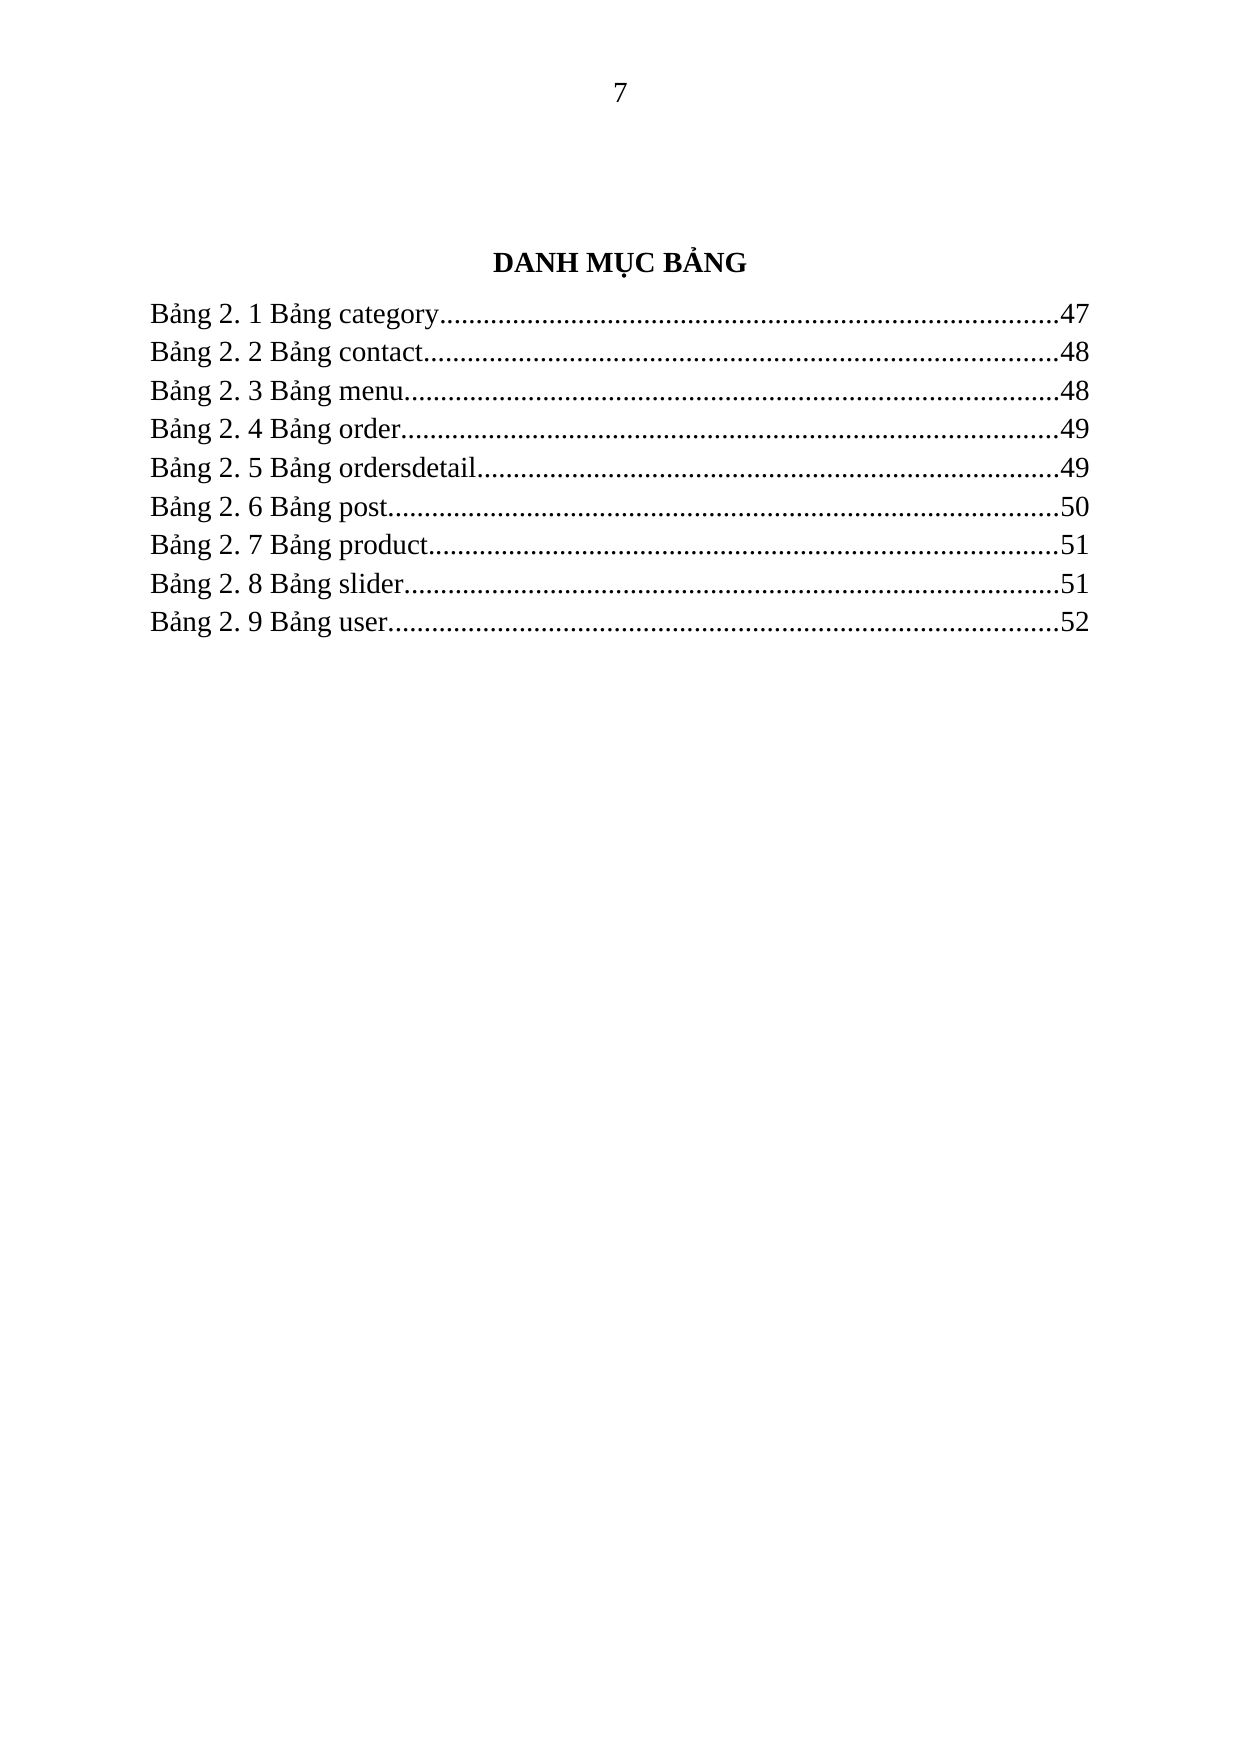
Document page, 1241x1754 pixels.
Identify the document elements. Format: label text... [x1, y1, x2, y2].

text Bảng 2. 7 Bảng product. 51 [150, 527, 1090, 561]
text Bảng 2. 5 Bảng ordersdetail. 49 [150, 450, 1090, 484]
text Bảng 2. 1 Bảng category. 47 [150, 296, 1090, 329]
text Bảng 2. 3 Bảng menu. 48 [150, 373, 1090, 407]
text Bảng 2. 4 Bảng order. 49 [150, 412, 1090, 445]
subtitle DANH MỤC BẢNG [150, 246, 1090, 279]
text Bảng 2. 9 Bảng user. 52 [150, 604, 1090, 638]
text Bảng 2. 2 Bảng contact. 48 [150, 334, 1090, 368]
text Bảng 2. 6 Bảng post. 50 [150, 489, 1090, 522]
text Bảng 2. 8 Bảng slider. 51 [150, 566, 1090, 599]
